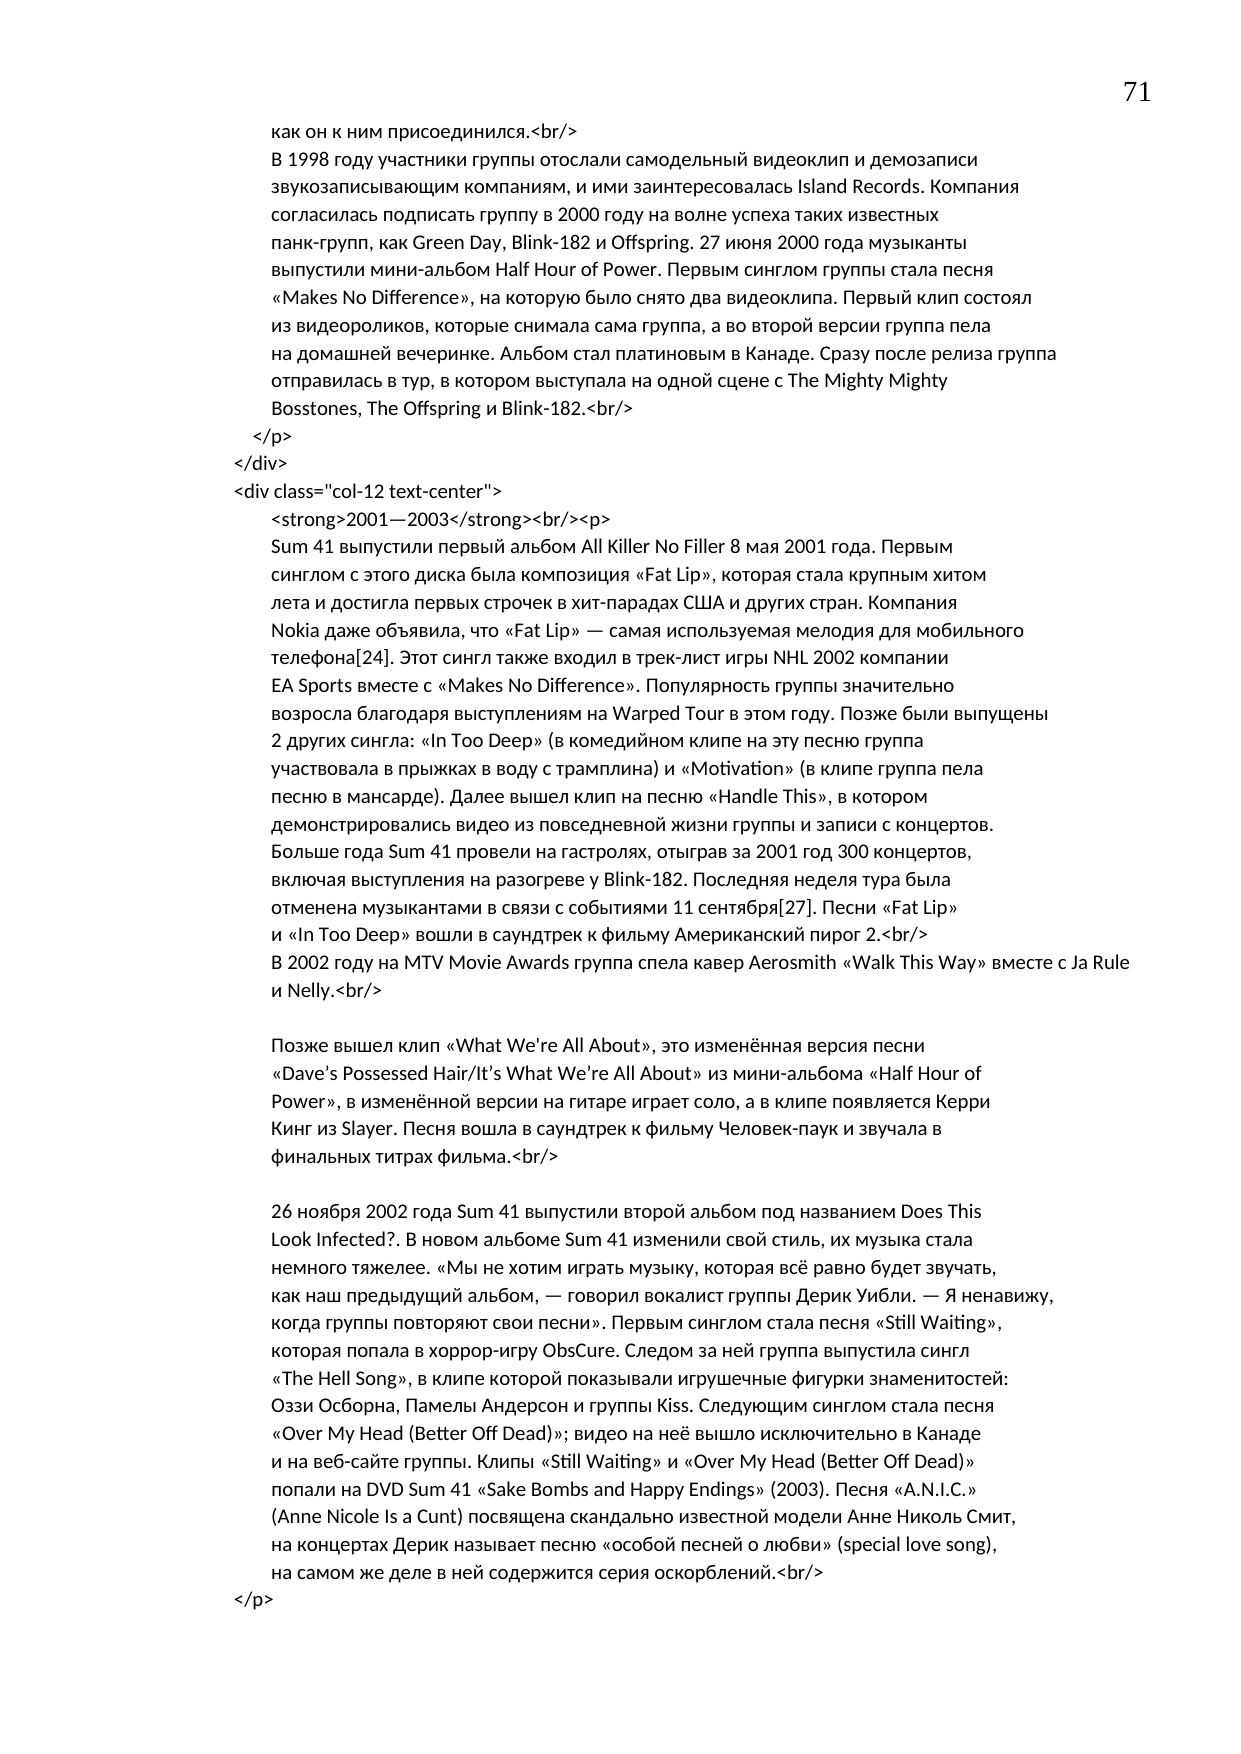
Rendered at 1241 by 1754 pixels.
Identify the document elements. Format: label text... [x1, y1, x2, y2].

text Кинг из Slayer. Песня вошла в саундтрек к фильму Человек-паук и звучала в [177, 1116, 1152, 1141]
text демонстрировались видео из повседневной жизни группы и записи с концертов. [177, 811, 1152, 836]
text возросла благодаря выступлениям на Warped Tour в этом году. Позже были выпущены [177, 700, 1152, 725]
text включая выступления на разогреве у Blink-182. Последняя неделя тура была [177, 866, 1152, 892]
text на самом же деле в ней содержится серия оскорблений.<br/> [177, 1559, 1152, 1584]
text и на веб-сайте группы. Клипы «Still Waiting» и «Over My Head (Better Off Dead)» [177, 1448, 1152, 1473]
text </p> [177, 423, 1152, 448]
text <div class="col-12 text-center"> [177, 478, 1152, 504]
text Sum 41 выпустили первый альбом All Killer No Filler 8 мая 2001 года. Первым [177, 534, 1152, 559]
text Look Infected?. В новом альбоме Sum 41 изменили свой стиль, их музыка стала [177, 1226, 1152, 1252]
text на концертах Дерик называет песню «особой песней о любви» (special love song), [177, 1531, 1152, 1557]
text В 2002 году на MTV Movie Awards группа спела кавер Aerosmith «Walk This Way» вместе с Ja Rule [177, 949, 1152, 975]
text EA Sports вместе с «Makes No Difference». Популярность группы значительно [177, 672, 1152, 698]
text из видеороликов, которые снимала сама группа, а во второй версии группа пела [177, 312, 1152, 337]
text как он к ним присоединился.<br/> [177, 118, 1152, 143]
text лета и достигла первых строчек в хит-парадах США и других стран. Компания [177, 589, 1152, 614]
text немного тяжелее. «Мы не хотим играть музыку, которая всё равно будет звучать, [177, 1254, 1152, 1279]
text и «In Too Deep» вошли в саундтрек к фильму Американский пирог 2.<br/> [177, 922, 1152, 947]
text </p> [177, 1587, 1152, 1612]
text звукозаписывающим компаниям, и ими заинтересовалась Island Records. Компания [177, 173, 1152, 199]
text и Nelly.<br/> [177, 977, 1152, 1002]
text В 1998 году участники группы отослали самодельный видеоклип и демозаписи [177, 146, 1152, 171]
text финальных титрах фильма.<br/> [177, 1143, 1152, 1169]
text которая попала в хоррор-игру ObsCure. Следом за ней группа выпустила сингл [177, 1337, 1152, 1363]
text </div> [177, 451, 1152, 476]
text 26 ноября 2002 года Sum 41 выпустили второй альбом под названием Does This [177, 1199, 1152, 1224]
text когда группы повторяют свои песни». Первым синглом стала песня «Still Waiting», [177, 1309, 1152, 1335]
text как наш предыдущий альбом, — говорил вокалист группы Дерик Уибли. — Я ненавижу, [177, 1282, 1152, 1307]
text Power», в изменённой версии на гитаре играет соло, а в клипе появляется Керри [177, 1088, 1152, 1113]
text Больше года Sum 41 провели на гастролях, отыграв за 2001 год 300 концертов, [177, 838, 1152, 864]
text «The Hell Song», в клипе которой показывали игрушечные фигурки знаменитостей: [177, 1365, 1152, 1390]
text «Over My Head (Better Off Dead)»; видео на неё вышло исключительно в Канаде [177, 1420, 1152, 1446]
text отменена музыкантами в связи с событиями 11 сентября[27]. Песни «Fat Lip» [177, 894, 1152, 919]
text Позже вышел клип «What We're All About», это изменённая версия песни [177, 1032, 1152, 1058]
text <strong>2001—2003</strong><br/><p> [177, 506, 1152, 531]
text панк-групп, как Green Day, Blink-182 и Offspring. 27 июня 2000 года музыканты [177, 229, 1152, 254]
text согласилась подписать группу в 2000 году на волне успеха таких известных [177, 201, 1152, 227]
text (Anne Nicole Is a Cunt) посвящена скандально известной модели Анне Николь Смит, [177, 1503, 1152, 1529]
text телефона[24]. Этот сингл также входил в трек-лист игры NHL 2002 компании [177, 644, 1152, 670]
text синглом с этого диска была композиция «Fat Lip», которая стала крупным хитом [177, 561, 1152, 587]
text 2 других сингла: «In Too Deep» (в комедийном клипе на эту песню группа [177, 728, 1152, 753]
text Bosstones, The Offspring и Blink-182.<br/> [177, 395, 1152, 421]
text Nokia даже объявила, что «Fat Lip» — самая используемая мелодия для мобильного [177, 617, 1152, 642]
text песню в мансарде). Далее вышел клип на песню «Handle This», в котором [177, 783, 1152, 808]
text попали на DVD Sum 41 «Sake Bombs and Happy Endings» (2003). Песня «A.N.I.C.» [177, 1476, 1152, 1501]
text на домашней вечеринке. Альбом стал платиновым в Канаде. Сразу после релиза группа [177, 340, 1152, 365]
text участвовала в прыжках в воду с трамплина) и «Motivation» (в клипе группа пела [177, 755, 1152, 781]
text «Dave’s Possessed Hair/It’s What We’re All About» из мини-альбома «Half Hour of [177, 1060, 1152, 1086]
text «Makes No Difference», на которую было снято два видеоклипа. Первый клип состоял [177, 284, 1152, 310]
text отправилась в тур, в котором выступала на одной сцене с The Mighty Mighty [177, 367, 1152, 393]
text Оззи Осборна, Памелы Андерсон и группы Kiss. Следующим синглом стала песня [177, 1393, 1152, 1418]
text выпустили мини-альбом Half Hour of Power. Первым синглом группы стала песня [177, 257, 1152, 282]
